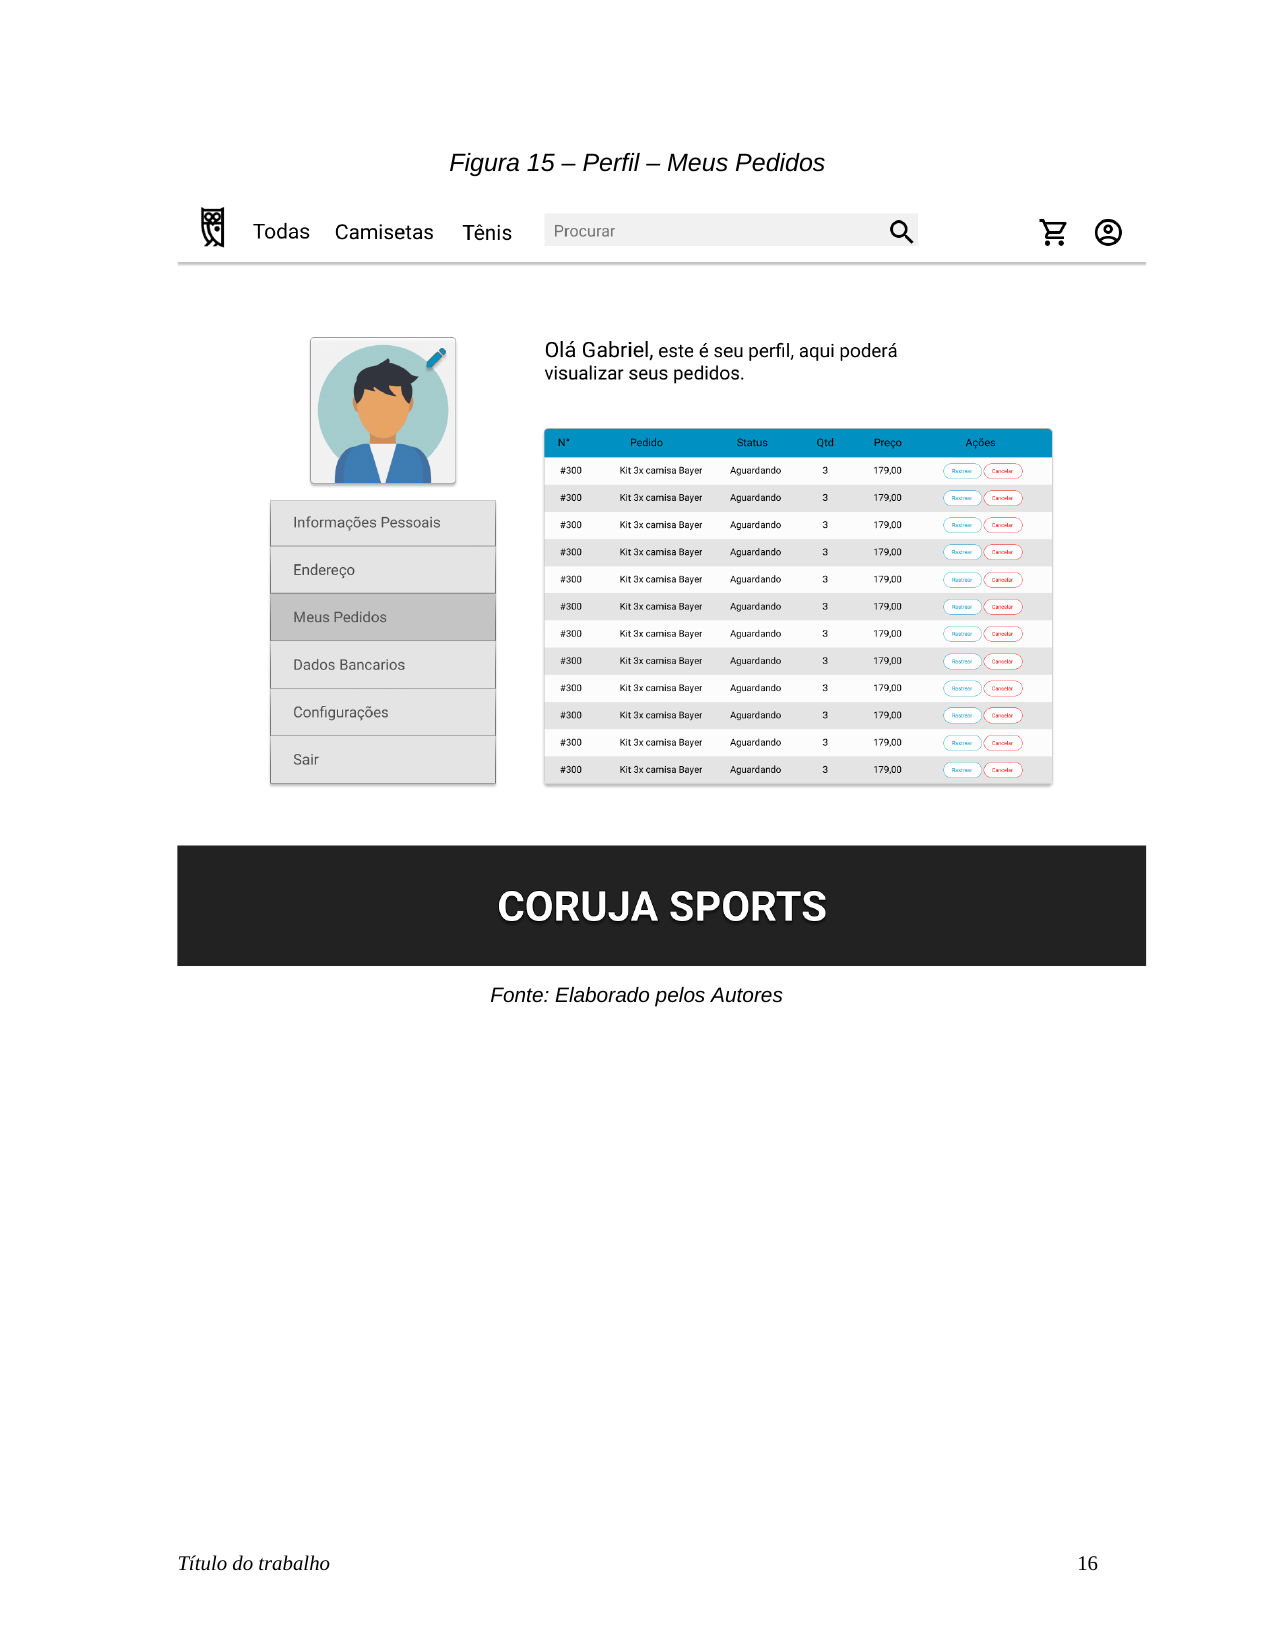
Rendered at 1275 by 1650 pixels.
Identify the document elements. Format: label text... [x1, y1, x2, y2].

title Fonte: Elaborado pelos Autores [177, 983, 1098, 1007]
picture [177, 193, 1147, 966]
title Figura 15 – Perfil – Meus Pedidos [177, 148, 1098, 193]
